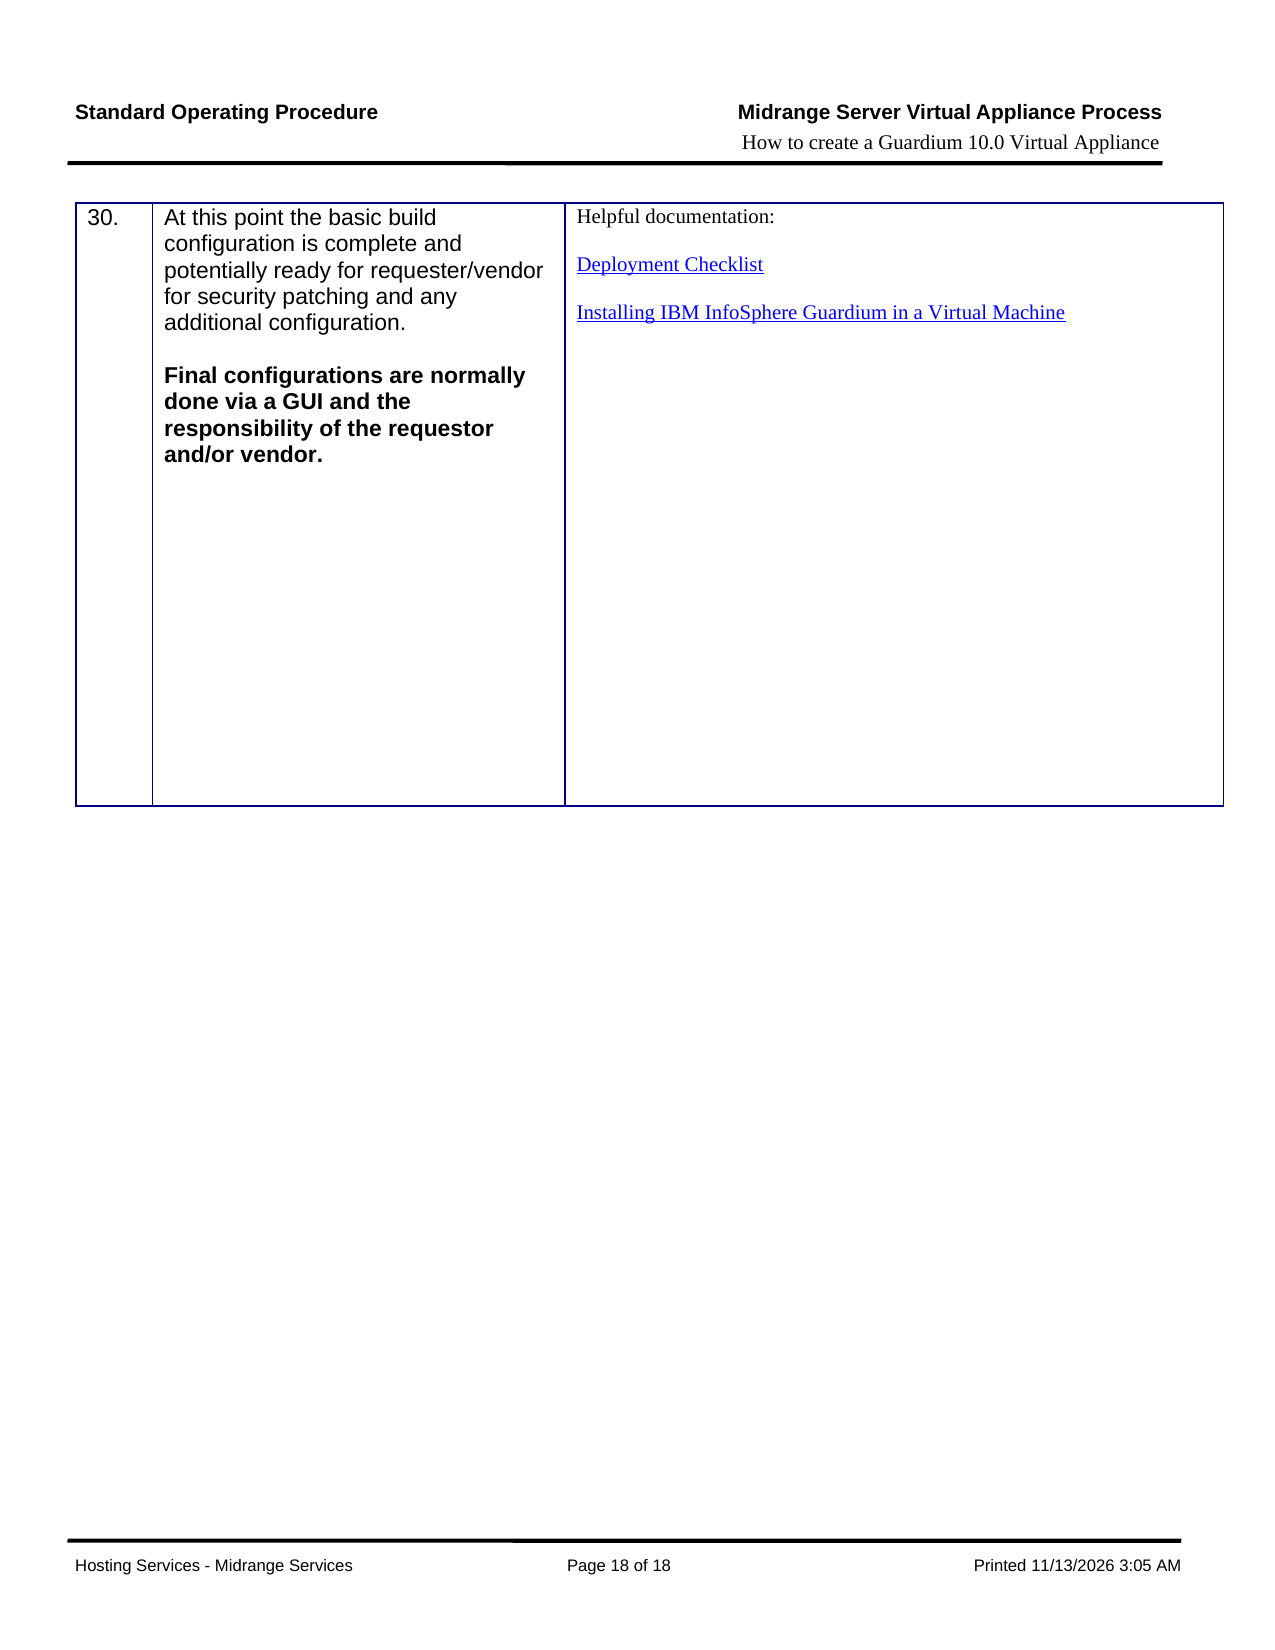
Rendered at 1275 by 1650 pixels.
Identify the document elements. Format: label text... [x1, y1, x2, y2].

table_cell Helpful documentation: Deployment Checklist Installing IBM InfoSphere Guardium in a Virtual Machine [566, 204, 1223, 805]
table_cell At this point the basic build configuration is complete and potentially ready for requester/vendor for security patching and any additional configuration. Final configurations are normally done via a GUI and the responsibility of the requestor and/or vendor. [153, 204, 564, 805]
table_cell [77, 204, 152, 805]
